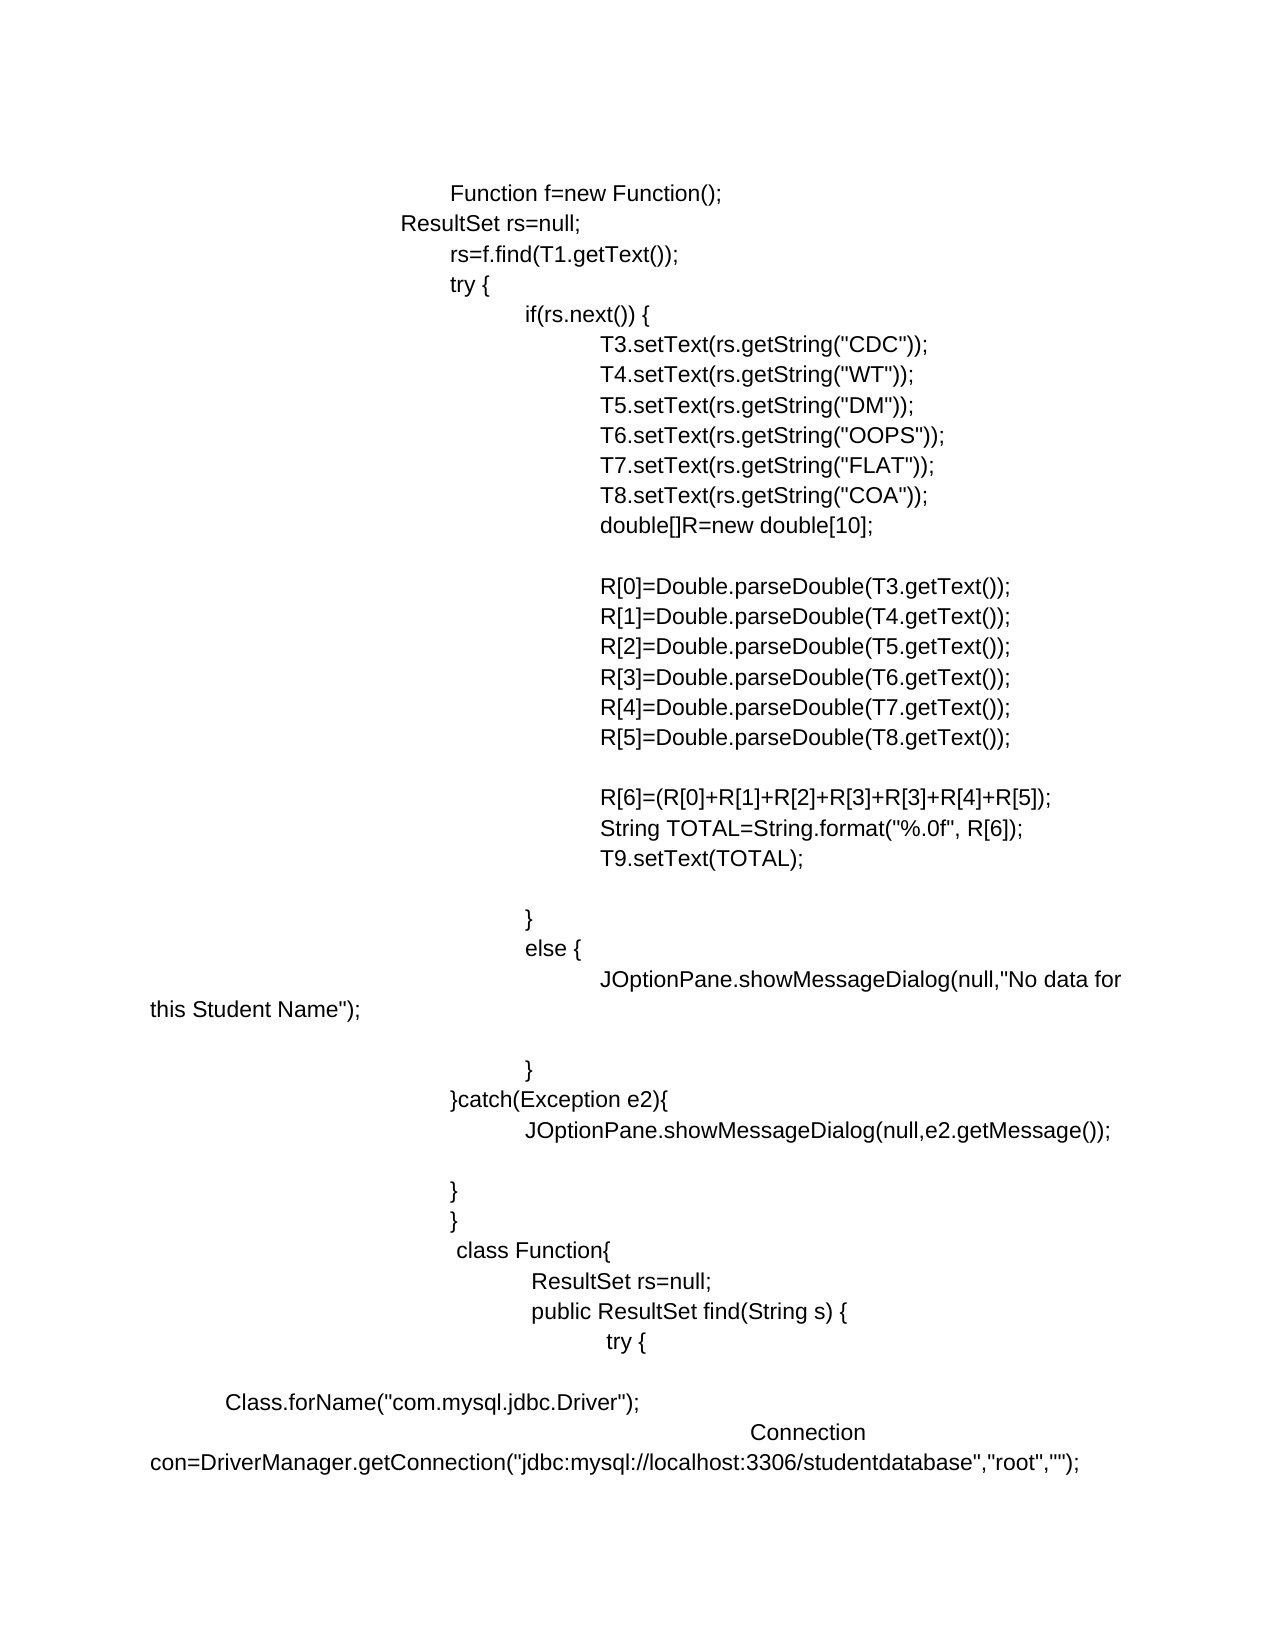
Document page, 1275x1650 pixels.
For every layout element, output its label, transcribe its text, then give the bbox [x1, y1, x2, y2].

text Function f=new Function(); [150, 180, 1125, 207]
text ResultSet rs=null; [150, 210, 1125, 237]
text T8.setText(rs.getString("COA")); [150, 482, 1125, 509]
text else { [150, 935, 1125, 962]
text JOptionPane.showMessageDialog(null,e2.getMessage()); [150, 1117, 1125, 1143]
text try { [150, 1328, 1125, 1354]
text T6.setText(rs.getString("OOPS")); [150, 422, 1125, 448]
text Connection con=DriverManager.getConnection("jdbc:mysql://localhost:3306/studentdatabase","root",""); [150, 1419, 1125, 1475]
text } [150, 1056, 1125, 1083]
text rs=f.find(T1.getText()); [150, 241, 1125, 267]
text JOptionPane.showMessageDialog(null,"No data for this Student Name"); [150, 966, 1125, 1022]
text T4.setText(rs.getString("WT")); [150, 361, 1125, 388]
text try { [150, 271, 1125, 297]
text String TOTAL=String.format("%.0f", R[6]); [150, 814, 1125, 841]
text } [150, 905, 1125, 932]
text }catch(Exception e2){ [150, 1086, 1125, 1113]
text R[1]=Double.parseDouble(T4.getText()); [150, 603, 1125, 629]
text T9.setText(TOTAL); [150, 845, 1125, 871]
text } [150, 1207, 1125, 1234]
text R[4]=Double.parseDouble(T7.getText()); [150, 694, 1125, 720]
text R[5]=Double.parseDouble(T8.getText()); [150, 724, 1125, 750]
text R[6]=(R[0]+R[1]+R[2]+R[3]+R[3]+R[4]+R[5]); [150, 784, 1125, 811]
text if(rs.next()) { [150, 301, 1125, 327]
text R[2]=Double.parseDouble(T5.getText()); [150, 633, 1125, 660]
text T7.setText(rs.getString("FLAT")); [150, 452, 1125, 478]
text Class.forName("com.mysql.jdbc.Driver"); [150, 1358, 1125, 1415]
text class Function{ [150, 1237, 1125, 1264]
text T5.setText(rs.getString("DM")); [150, 392, 1125, 418]
text T3.setText(rs.getString("CDC")); [150, 331, 1125, 358]
text R[0]=Double.parseDouble(T3.getText()); [150, 573, 1125, 599]
text ResultSet rs=null; [150, 1268, 1125, 1294]
text public ResultSet find(String s) { [150, 1298, 1125, 1324]
text R[3]=Double.parseDouble(T6.getText()); [150, 663, 1125, 690]
text double[]R=new double[10]; [150, 512, 1125, 539]
text } [150, 1177, 1125, 1203]
